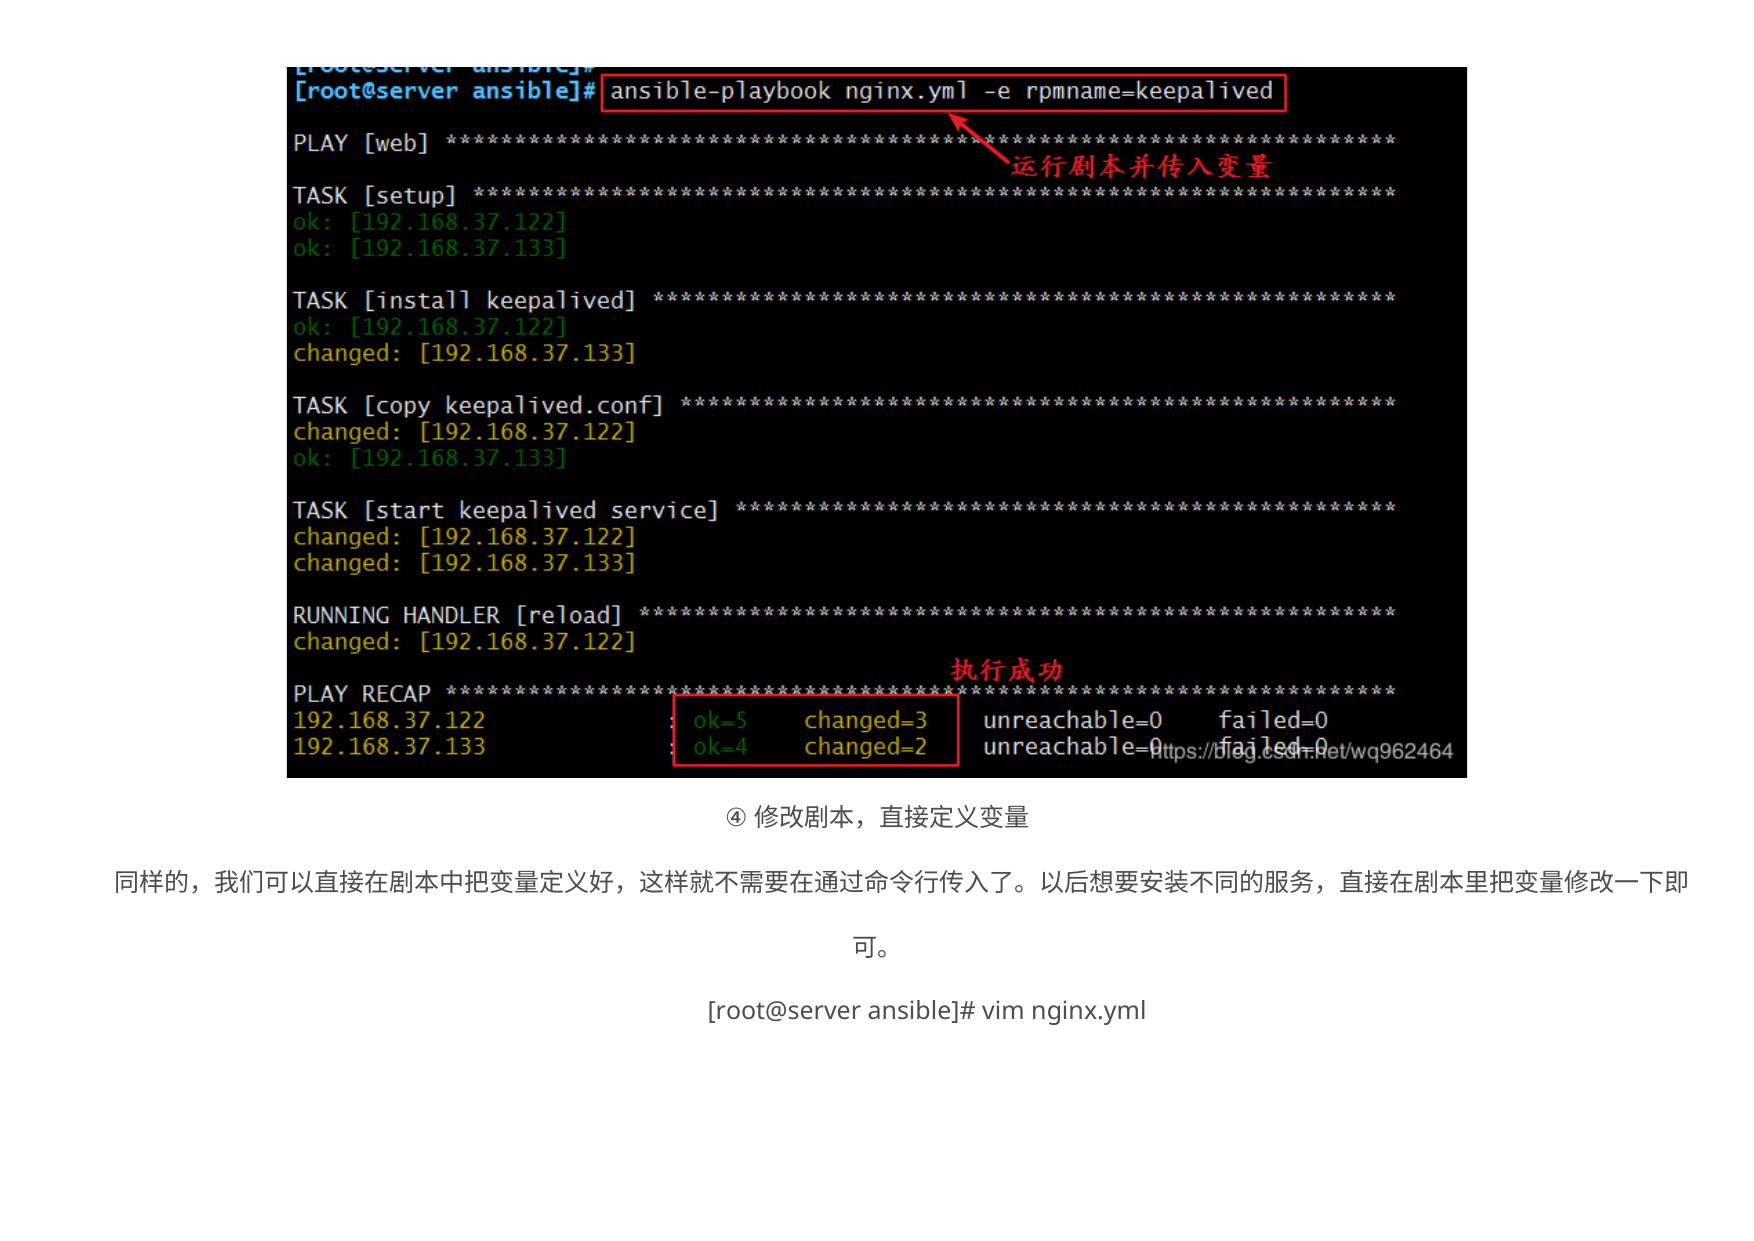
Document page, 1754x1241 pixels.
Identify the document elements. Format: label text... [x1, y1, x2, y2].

picture [286, 67, 1468, 778]
text [root@server ansible]# vim nginx.yml [59, 978, 1695, 1043]
text ④ 修改剧本，直接定义变量 [59, 783, 1695, 848]
text 同样的，我们可以直接在剧本中把变量定义好，这样就不需要在通过命令行传入了。以后想要安装不同的服务，直接在剧本里把变量修改一下即可。 [59, 848, 1695, 978]
